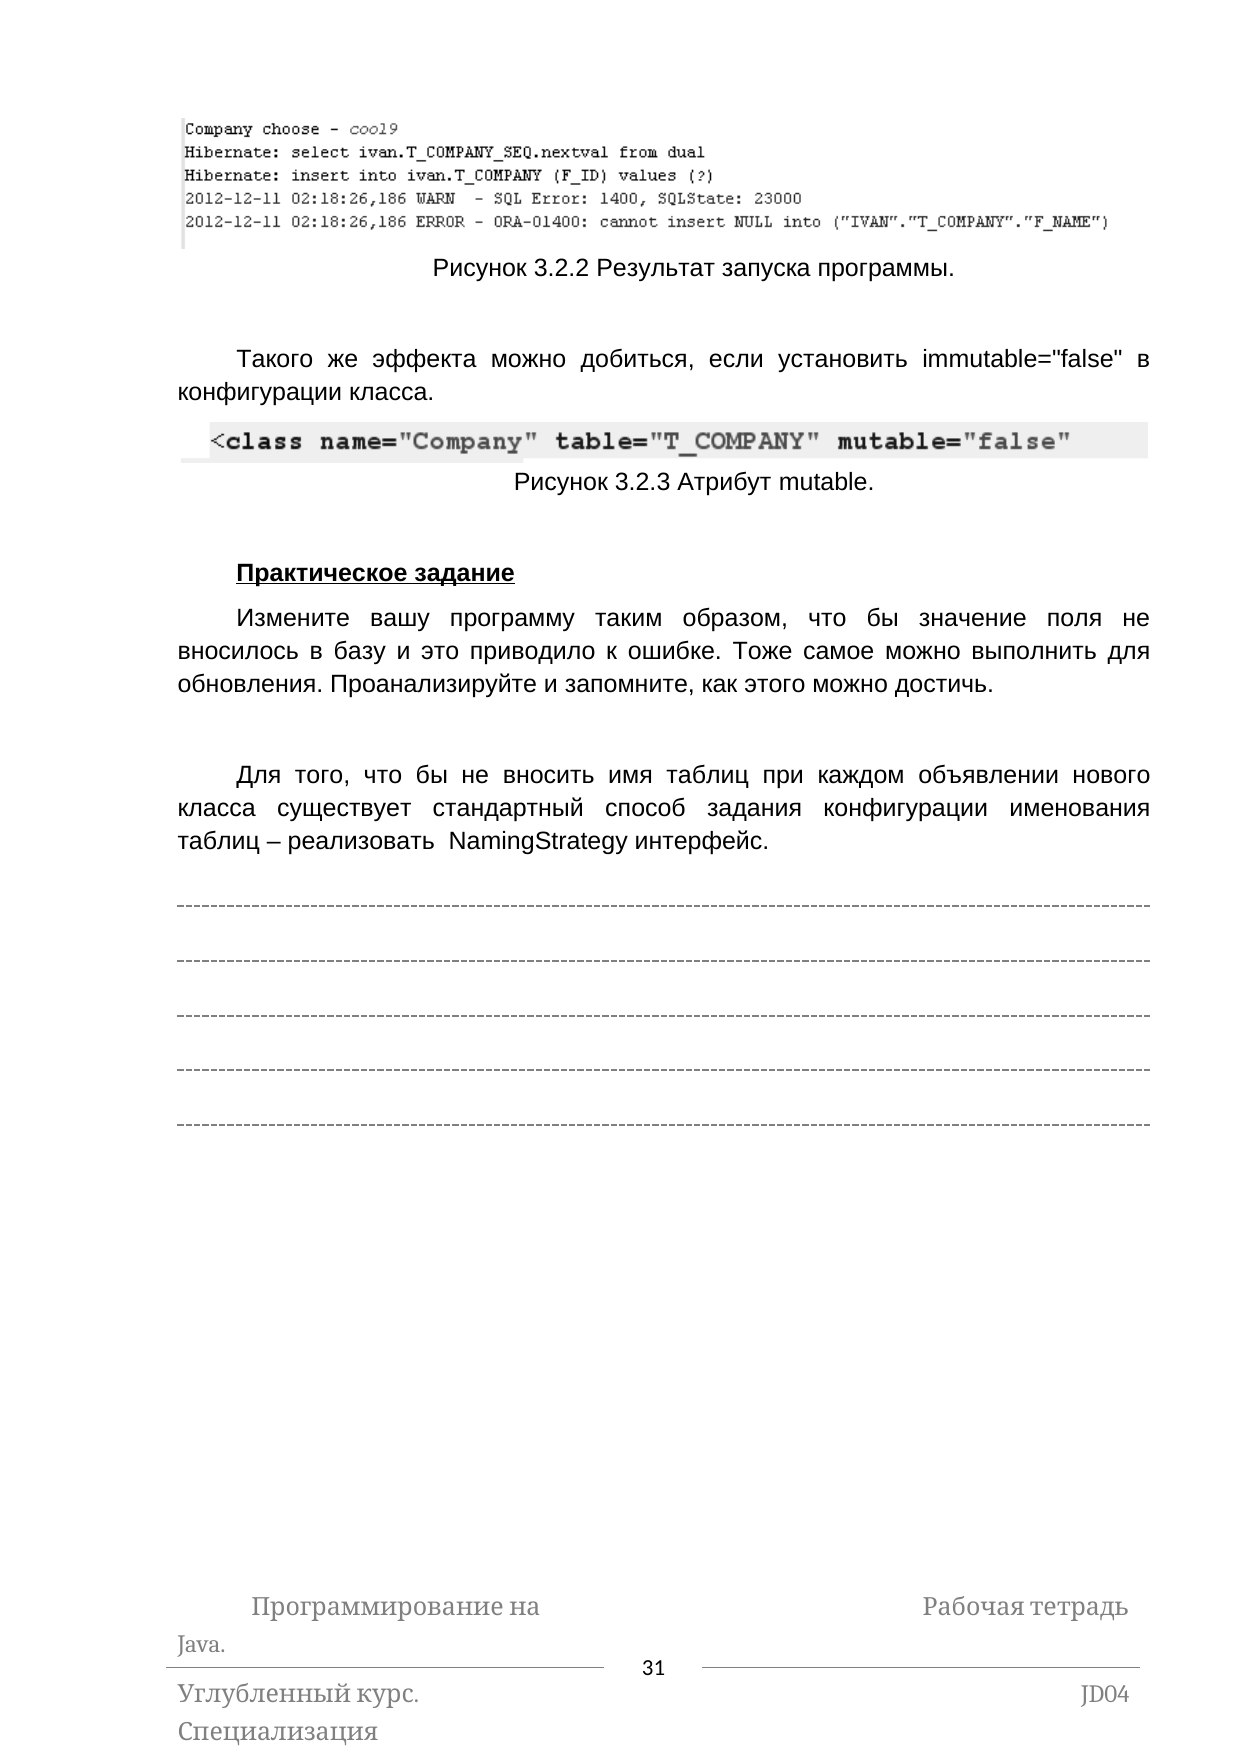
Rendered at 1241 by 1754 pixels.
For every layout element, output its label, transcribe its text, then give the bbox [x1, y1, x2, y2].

table_cell [177, 1015, 1152, 1069]
text Рисунок 3.2.3 Атрибут mutable. [177, 467, 1152, 495]
table_cell [177, 1069, 1152, 1124]
text Практическое задание [177, 558, 1152, 586]
text Такого же эффекта можно добиться, если установить immutable="false" в конфигурации класса. [177, 344, 1152, 406]
text Для того, что бы не вносить имя таблиц при каждом объявлении нового класса существует стандартный способ задания конфигурации именования таблиц – реализовать NamingStrategy интерфейс. [177, 760, 1152, 855]
table_cell [177, 960, 1152, 1014]
text Измените вашу программу таким образом, что бы значение поля не вносилось в базу и это приводило к ошибке. Тоже самое можно выполнить для обновления. Проанализируйте и запомните, как этого можно достичь. [177, 603, 1152, 698]
text Рисунок 3.2.2 Результат запуска программы. [177, 253, 1152, 282]
table_header [177, 905, 1152, 960]
